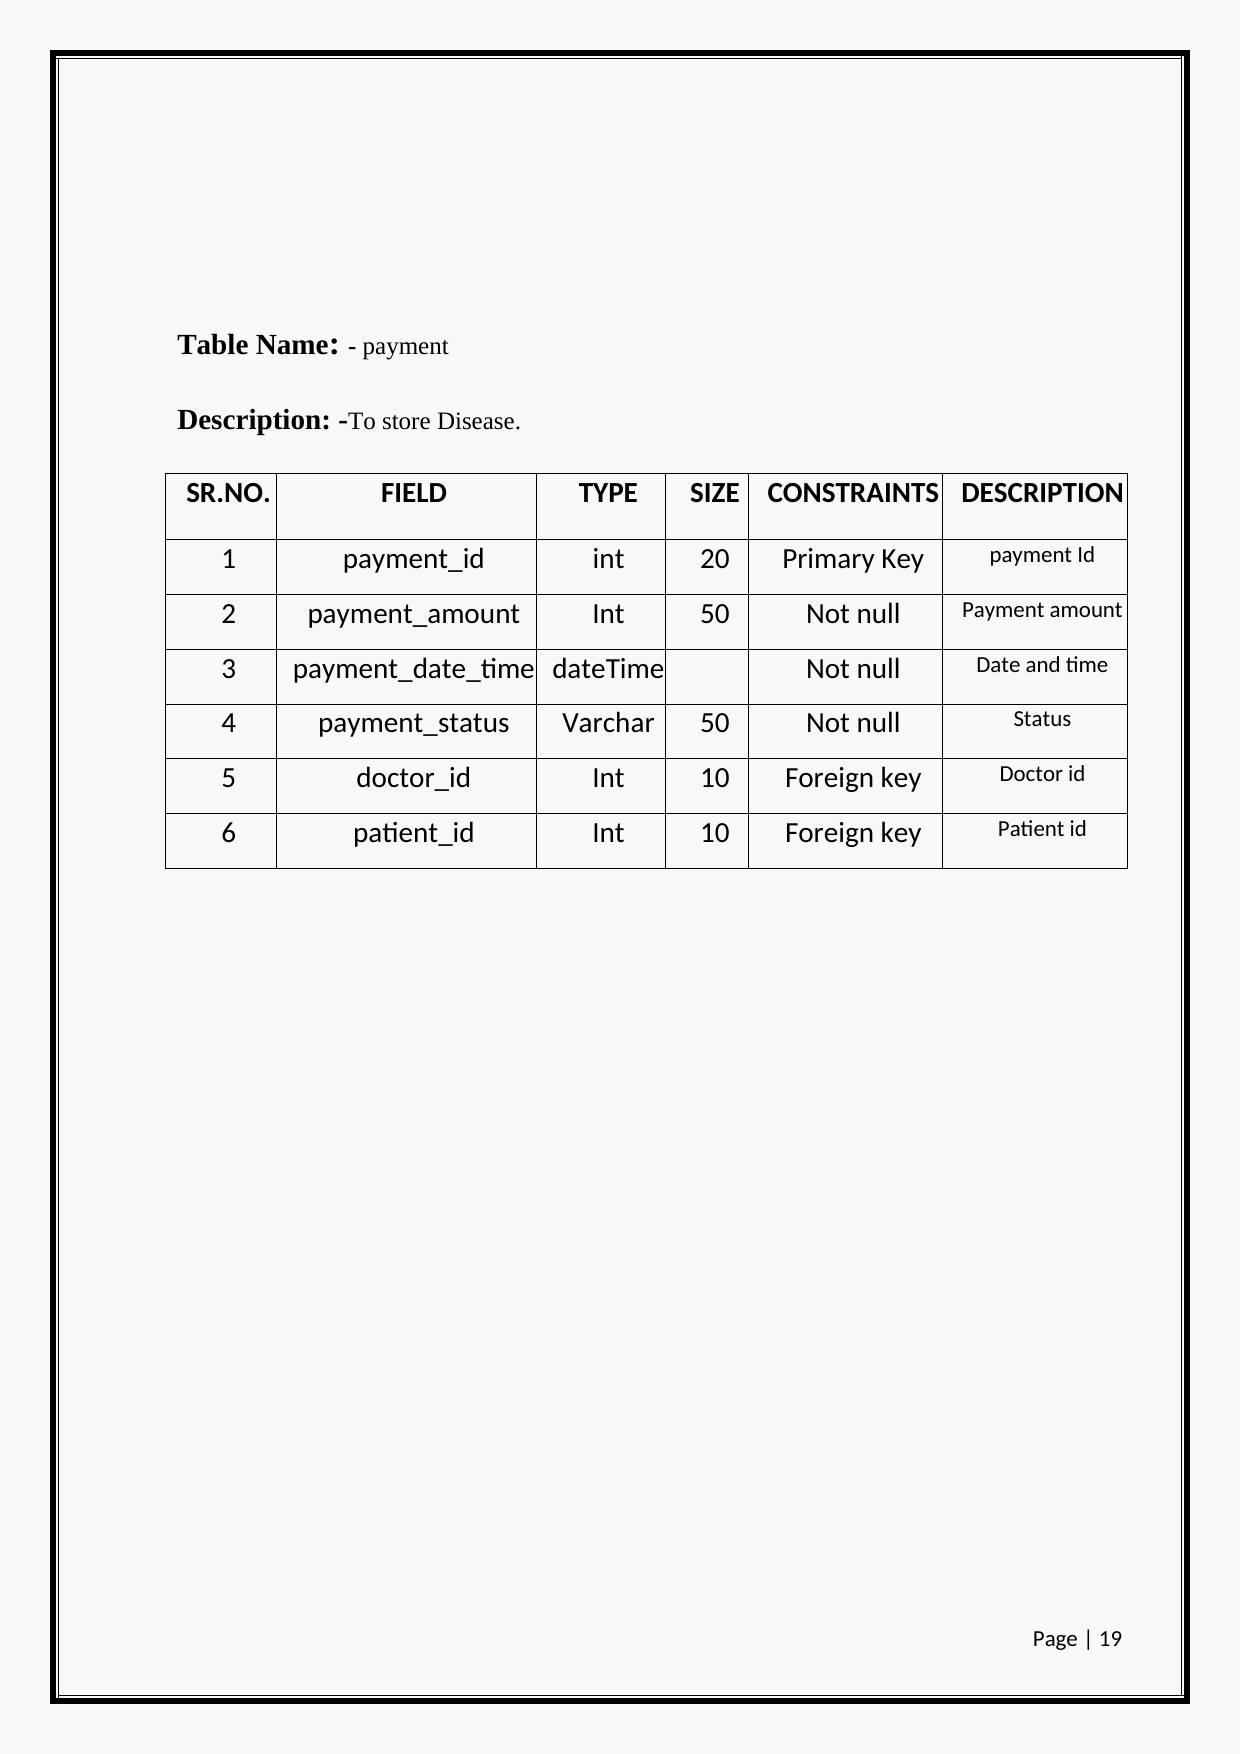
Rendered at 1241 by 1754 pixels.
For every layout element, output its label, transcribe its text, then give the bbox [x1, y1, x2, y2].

table_cell 10 [666, 759, 748, 813]
table_cell 3 [166, 650, 276, 703]
table_cell Int [537, 814, 665, 868]
table_cell payment_status [277, 705, 536, 758]
table_cell 50 [666, 595, 748, 649]
table_header TYPE [537, 474, 665, 539]
table_header SIZE [666, 474, 748, 539]
table_cell Varchar [537, 705, 665, 758]
table_cell Foreign key [749, 759, 942, 813]
table_cell Foreign key [749, 814, 942, 868]
table_cell [666, 650, 748, 703]
table_cell Patient id [943, 814, 1127, 868]
table_cell Not null [749, 650, 942, 703]
table_cell Status [943, 705, 1127, 758]
table_cell Doctor id [943, 759, 1127, 813]
table_cell 10 [666, 814, 748, 868]
table_cell payment_date_time [277, 650, 536, 703]
table_cell 1 [166, 540, 276, 594]
table_cell 2 [166, 595, 276, 649]
table_cell Not null [749, 595, 942, 649]
table_cell int [537, 540, 665, 594]
table_header FIELD [277, 474, 536, 539]
table_cell Not null [749, 705, 942, 758]
table_cell Date and time [943, 650, 1127, 703]
table_cell Primary Key [749, 540, 942, 594]
table_cell payment Id [943, 540, 1127, 594]
table_cell 20 [666, 540, 748, 594]
table_cell Int [537, 595, 665, 649]
table_header DESCRIPTION [943, 474, 1127, 539]
table_cell payment_amount [277, 595, 536, 649]
table_header SR.NO. [166, 474, 276, 539]
table_cell 4 [166, 705, 276, 758]
text Table Name: - payment [177, 323, 1004, 362]
table_cell 6 [166, 814, 276, 868]
table_cell 5 [166, 759, 276, 813]
table_cell Payment amount [943, 595, 1127, 649]
table_cell payment_id [277, 540, 536, 594]
table_cell Int [537, 759, 665, 813]
table_cell doctor_id [277, 759, 536, 813]
table_cell dateTime [537, 650, 665, 703]
text Description: -To store Disease. [177, 402, 1004, 435]
table_cell patient_id [277, 814, 536, 868]
table_cell 50 [666, 705, 748, 758]
table_header CONSTRAINTS [749, 474, 942, 539]
